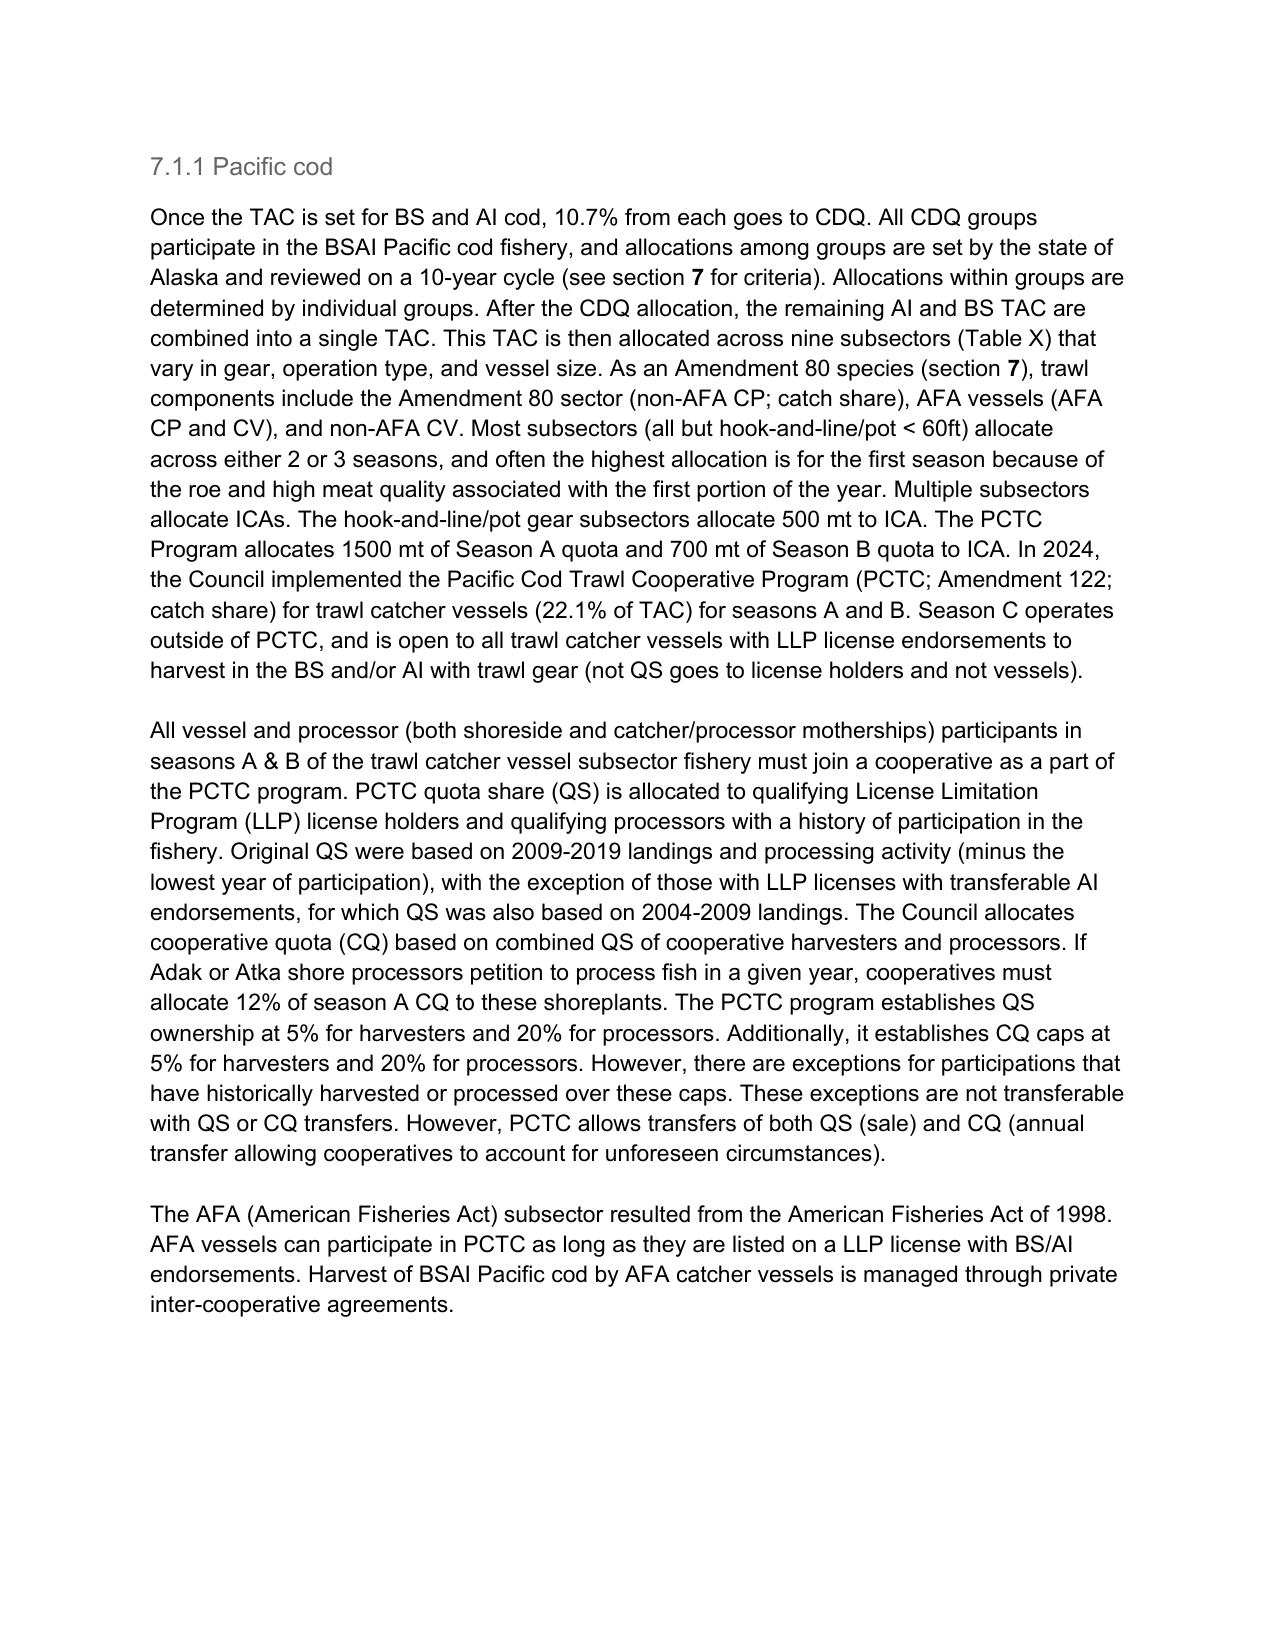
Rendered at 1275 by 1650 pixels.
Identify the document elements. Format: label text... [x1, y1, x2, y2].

text The AFA (American Fisheries Act) subsector resulted from the American Fisheries Act of 1998. AFA vessels can participate in PCTC as long as they are listed on a LLP license with BS/AI endorsements. Harvest of BSAI Pacific cod by AFA catcher vessels is managed through private inter-cooperative agreements. [150, 1201, 1125, 1318]
subtitle 7.1.1 Pacific cod [150, 150, 1125, 183]
text Once the TAC is set for BS and AI cod, 10.7% from each goes to CDQ. All CDQ groups participate in the BSAI Pacific cod fishery, and allocations among groups are set by the state of Alaska and reviewed on a 10-year cycle (see section 7 for criteria). Allocations within groups are determined by individual groups. After the CDQ allocation, the remaining AI and BS TAC are combined into a single TAC. This TAC is then allocated across nine subsectors (Table X) that vary in gear, operation type, and vessel size. As an Amendment 80 species (section 7), trawl components include the Amendment 80 sector (non-AFA CP; catch share), AFA vessels (AFA CP and CV), and non-AFA CV. Most subsectors (all but hook-and-line/pot < 60ft) allocate across either 2 or 3 seasons, and often the highest allocation is for the first season because of the roe and high meat quality associated with the first portion of the year. Multiple subsectors allocate ICAs. The hook-and-line/pot gear subsectors allocate 500 mt to ICA. The PCTC Program allocates 1500 mt of Season A quota and 700 mt of Season B quota to ICA. In 2024, the Council implemented the Pacific Cod Trawl Cooperative Program (PCTC; Amendment 122; catch share) for trawl catcher vessels (22.1% of TAC) for seasons A and B. Season C operates outside of PCTC, and is open to all trawl catcher vessels with LLP license endorsements to harvest in the BS and/or AI with trawl gear (not QS goes to license holders and not vessels). [150, 204, 1125, 683]
text All vessel and processor (both shoreside and catcher/processor motherships) participants in seasons A & B of the trawl catcher vessel subsector fishery must join a cooperative as a part of the PCTC program. PCTC quota share (QS) is allocated to qualifying License Limitation Program (LLP) license holders and qualifying processors with a history of participation in the fishery. Original QS were based on 2009-2019 landings and processing activity (minus the lowest year of participation), with the exception of those with LLP licenses with transferable AI endorsements, for which QS was also based on 2004-2009 landings. The Council allocates cooperative quota (CQ) based on combined QS of cooperative harvesters and processors. If Adak or Atka shore processors petition to process fish in a given year, cooperatives must allocate 12% of season A CQ to these shoreplants. The PCTC program establishes QS ownership at 5% for harvesters and 20% for processors. Additionally, it establishes CQ caps at 5% for harvesters and 20% for processors. However, there are exceptions for participations that have historically harvested or processed over these caps. These exceptions are not transferable with QS or CQ transfers. However, PCTC allows transfers of both QS (sale) and CQ (annual transfer allowing cooperatives to account for unforeseen circumstances). [150, 717, 1125, 1167]
